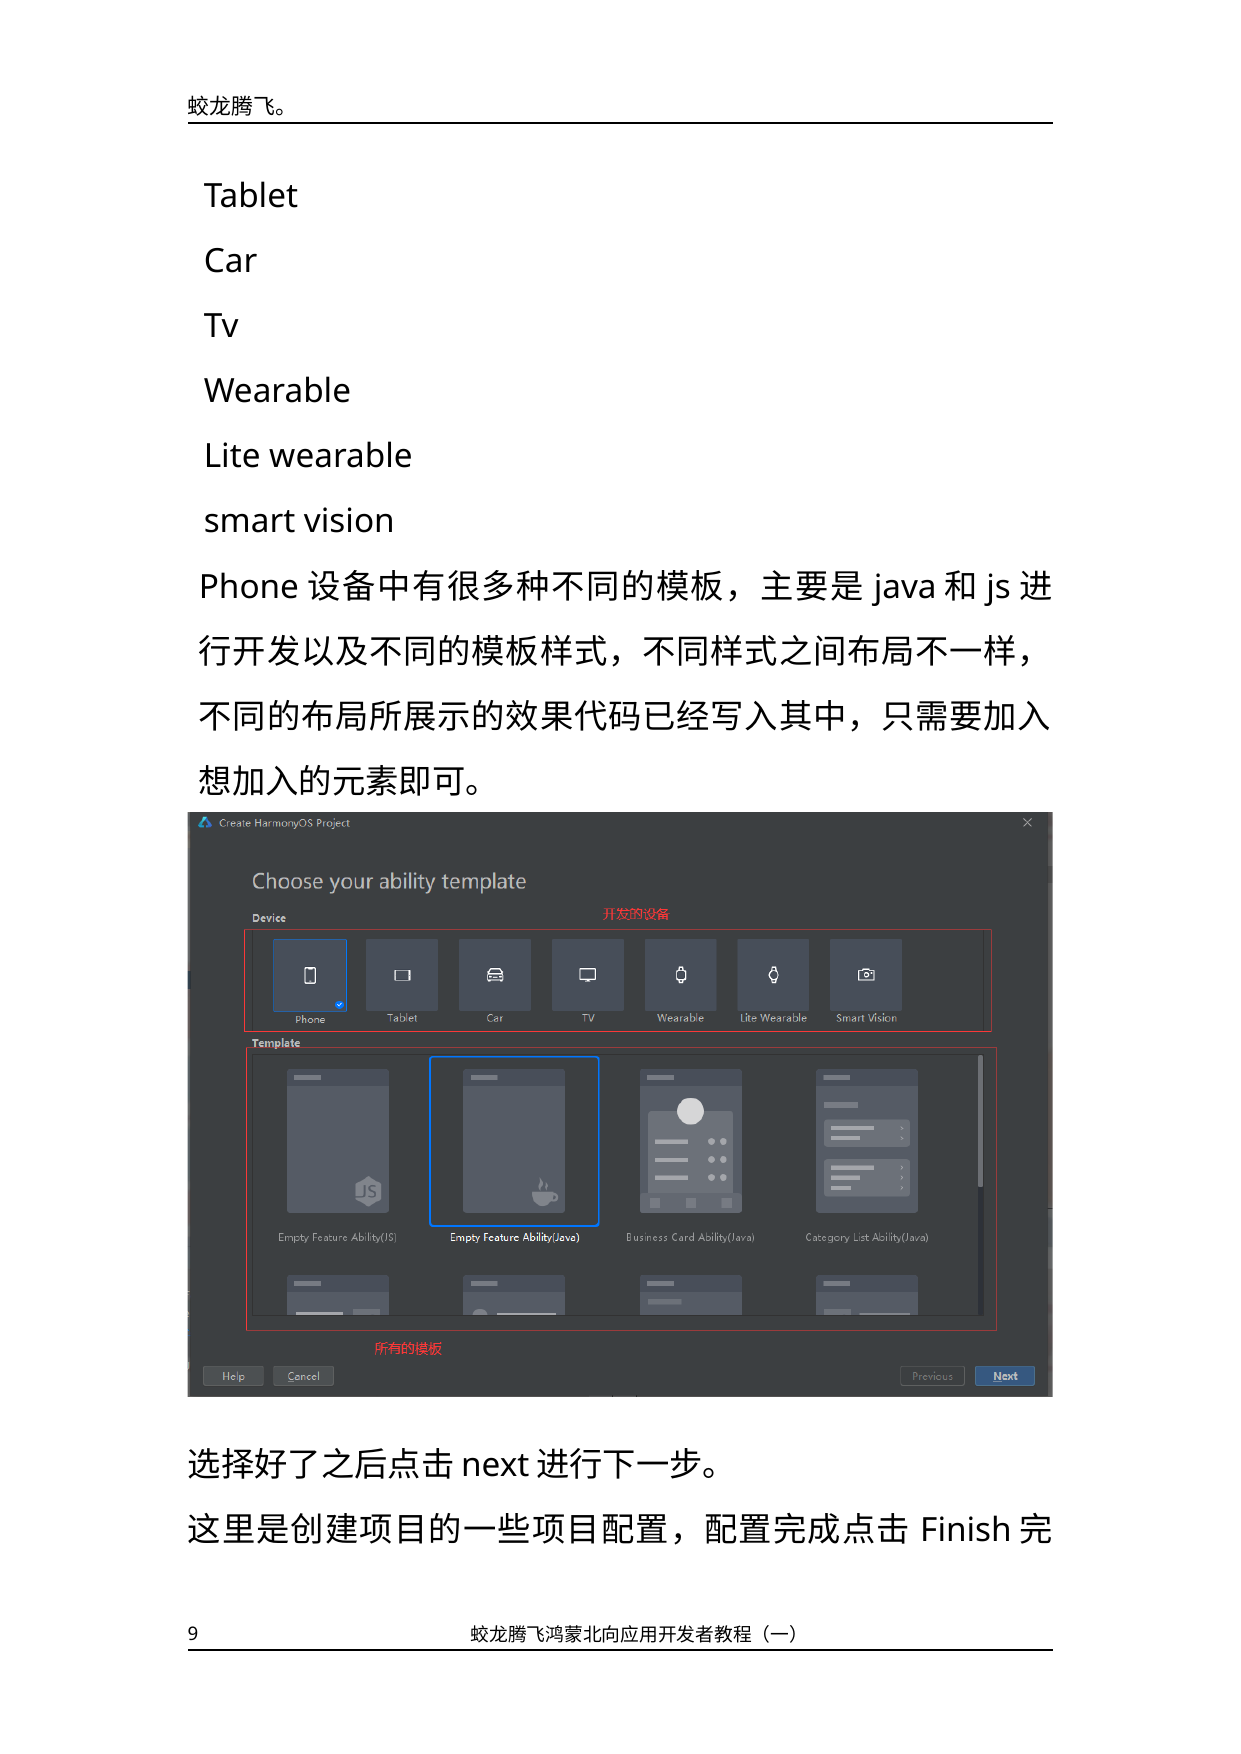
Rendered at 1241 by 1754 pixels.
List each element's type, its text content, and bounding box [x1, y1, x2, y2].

text 选择好了之后点击next进行下一步。 [187, 1429, 1053, 1494]
text smart vision [203, 487, 1053, 552]
text Lite wearable [203, 422, 1053, 487]
text Car [203, 227, 1053, 292]
text Tv [203, 292, 1053, 357]
picture [187, 812, 1053, 1397]
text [187, 1494, 1053, 1559]
text Phone设备中有很多种不同的模板，主要是java和js进行开发以及不同的模板样式，不同样式之间布局不一样，不同的布局所展示的效果代码已经写入其中，只需要加入想加入的元素即可。 [198, 552, 1053, 812]
text Wearable [203, 357, 1053, 422]
text Tablet [203, 162, 1053, 227]
